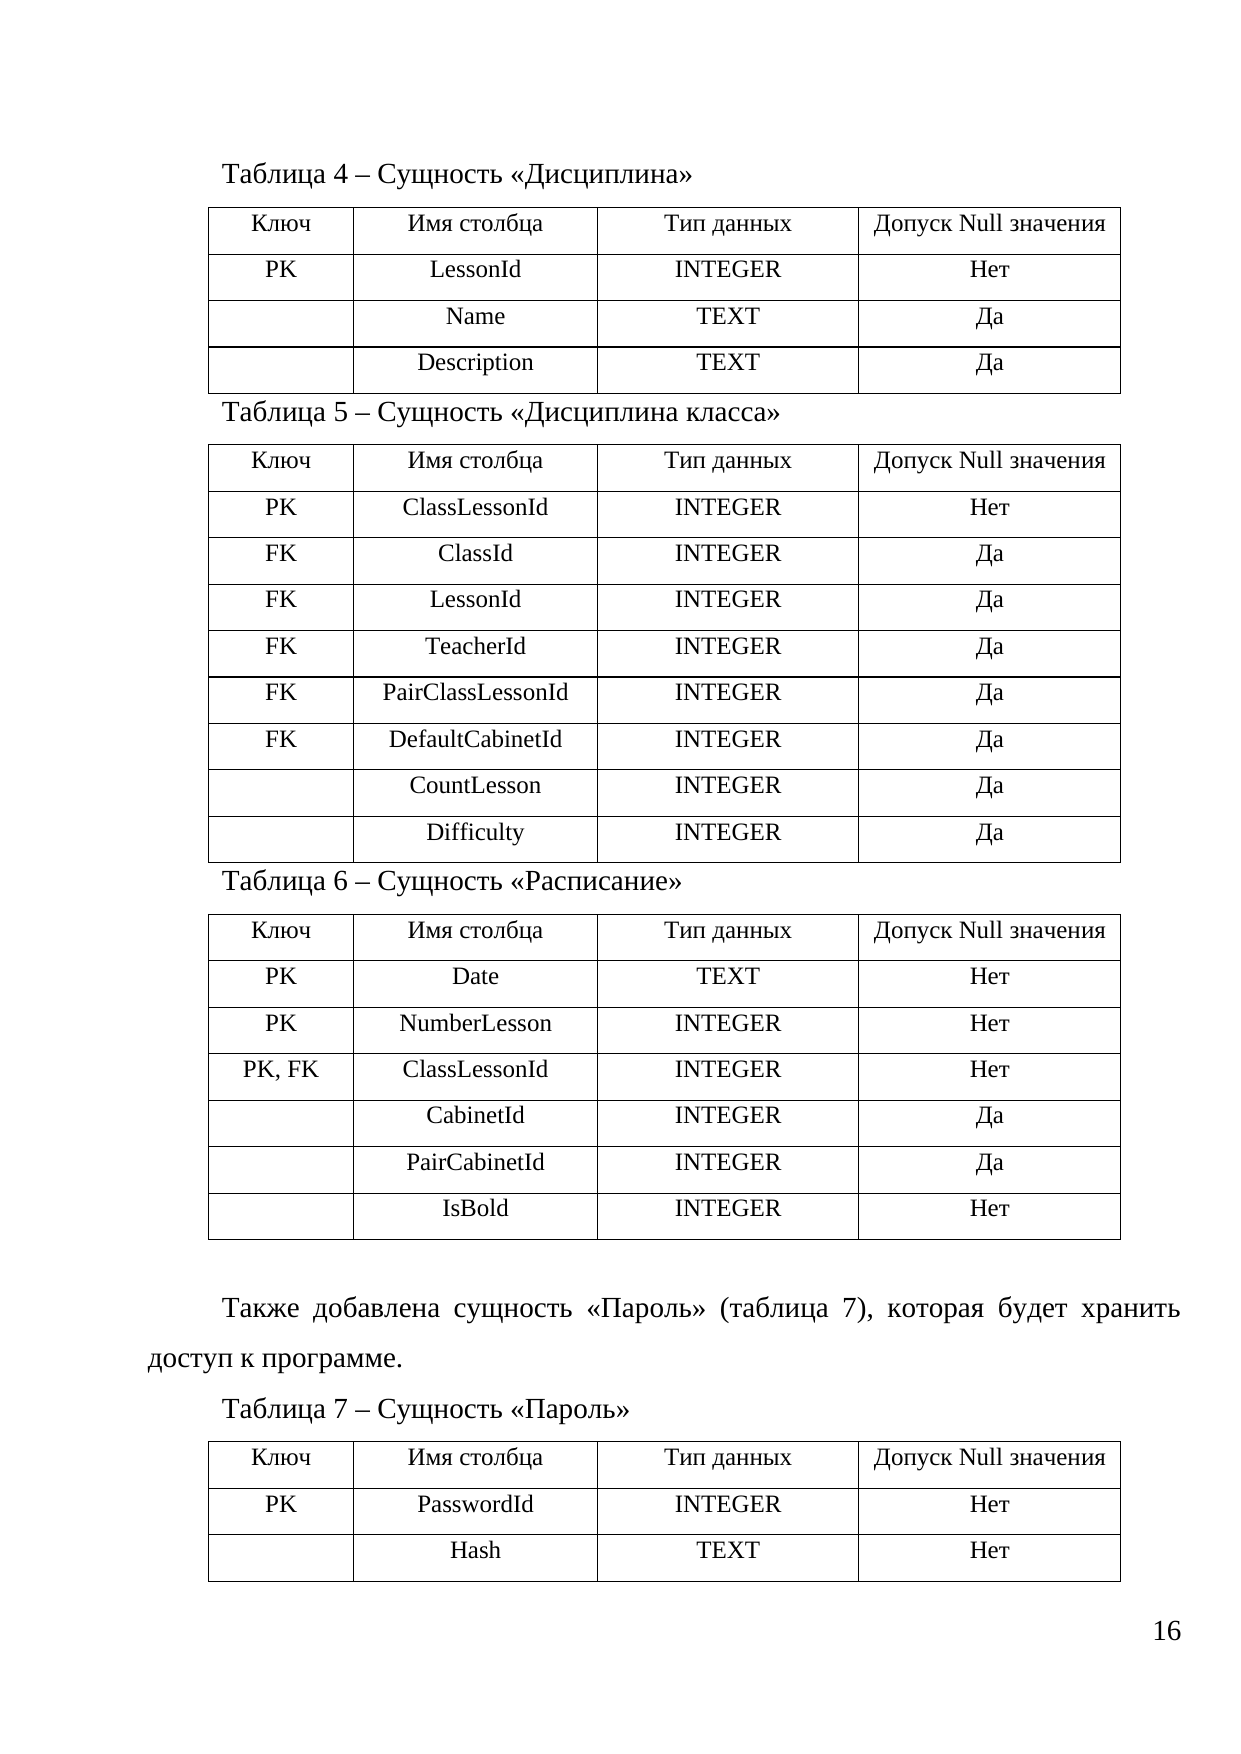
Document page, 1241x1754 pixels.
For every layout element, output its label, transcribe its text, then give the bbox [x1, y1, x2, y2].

table_cell CountLesson [354, 770, 597, 816]
table_cell TEXT [598, 301, 858, 346]
table_header Имя столбца [354, 915, 597, 960]
table_cell PK [209, 1008, 353, 1053]
table_cell Нет [859, 1489, 1120, 1534]
table_cell Name [354, 301, 597, 346]
table_header Тип данных [598, 208, 858, 253]
table_cell [209, 348, 353, 393]
table_header Ключ [209, 208, 353, 253]
table_cell [209, 817, 353, 862]
table_header Допуск Null значения [859, 445, 1120, 491]
table_cell INTEGER [598, 1008, 858, 1053]
table_cell [209, 1101, 353, 1146]
table_cell INTEGER [598, 1101, 858, 1146]
table_cell PasswordId [354, 1489, 597, 1534]
table_cell ClassLessonId [354, 1054, 597, 1099]
table_cell TEXT [598, 348, 858, 393]
table_cell [209, 1194, 353, 1239]
table_cell Да [859, 348, 1120, 393]
table_header Имя столбца [354, 445, 597, 491]
table_cell FK [209, 538, 353, 583]
table_cell Нет [859, 961, 1120, 1007]
table_cell Date [354, 961, 597, 1007]
table_cell ClassId [354, 538, 597, 583]
table_cell PairCabinetId [354, 1147, 597, 1192]
table_header Ключ [209, 915, 353, 960]
table_cell PK [209, 255, 353, 300]
table_cell PairClassLessonId [354, 678, 597, 723]
table_header Тип данных [598, 445, 858, 491]
table_header Ключ [209, 1442, 353, 1488]
table_cell PK, FK [209, 1054, 353, 1099]
table_header Тип данных [598, 1442, 858, 1488]
table_cell [209, 1147, 353, 1192]
table_header Допуск Null значения [859, 208, 1120, 253]
table_cell Нет [859, 1008, 1120, 1053]
table_cell INTEGER [598, 585, 858, 630]
table_cell TEXT [598, 1535, 858, 1581]
table_header Имя столбца [354, 208, 597, 253]
table_cell INTEGER [598, 678, 858, 723]
text Также добавлена сущность «Пароль» (таблица 7), которая будет хранить доступ к программе. [148, 1290, 1181, 1374]
table_cell FK [209, 678, 353, 723]
table_cell INTEGER [598, 1147, 858, 1192]
table_cell [209, 301, 353, 346]
table_cell INTEGER [598, 724, 858, 769]
table_cell INTEGER [598, 631, 858, 676]
table_cell Да [859, 1147, 1120, 1192]
table_cell Да [859, 817, 1120, 862]
table_cell INTEGER [598, 770, 858, 816]
table_cell Hash [354, 1535, 597, 1581]
table_cell [209, 1535, 353, 1581]
table_cell INTEGER [598, 1194, 858, 1239]
table_cell LessonId [354, 585, 597, 630]
table_cell Да [859, 538, 1120, 583]
table_header Тип данных [598, 915, 858, 960]
table_cell NumberLesson [354, 1008, 597, 1053]
table_cell Нет [859, 1194, 1120, 1239]
table_cell Нет [859, 1535, 1120, 1581]
table_cell INTEGER [598, 1489, 858, 1534]
table_cell Difficulty [354, 817, 597, 862]
table_cell Да [859, 770, 1120, 816]
table_cell INTEGER [598, 817, 858, 862]
table_cell INTEGER [598, 255, 858, 300]
table_cell TeacherId [354, 631, 597, 676]
table_cell Нет [859, 1054, 1120, 1099]
table_header Ключ [209, 445, 353, 491]
table_cell CabinetId [354, 1101, 597, 1146]
table_cell Description [354, 348, 597, 393]
table_cell Да [859, 1101, 1120, 1146]
table_cell [209, 770, 353, 816]
table_cell FK [209, 585, 353, 630]
table_cell PK [209, 961, 353, 1007]
table_cell PK [209, 492, 353, 537]
table_cell Да [859, 631, 1120, 676]
table_header Имя столбца [354, 1442, 597, 1488]
table_cell ClassLessonId [354, 492, 597, 537]
text Таблица 4 – Сущность «Дисциплина» [148, 157, 1181, 190]
table_cell TEXT [598, 961, 858, 1007]
table_cell Да [859, 724, 1120, 769]
table_cell Да [859, 678, 1120, 723]
table_cell FK [209, 631, 353, 676]
table_cell INTEGER [598, 1054, 858, 1099]
table_cell Да [859, 585, 1120, 630]
table_cell Нет [859, 492, 1120, 537]
table_cell FK [209, 724, 353, 769]
text Таблица 7 – Сущность «Пароль» [148, 1391, 1181, 1424]
table_header Допуск Null значения [859, 915, 1120, 960]
table_cell DefaultCabinetId [354, 724, 597, 769]
table_cell LessonId [354, 255, 597, 300]
table_header Допуск Null значения [859, 1442, 1120, 1488]
table_cell INTEGER [598, 492, 858, 537]
table_cell IsBold [354, 1194, 597, 1239]
text Таблица 6 – Сущность «Расписание» [148, 863, 1181, 897]
table_cell PK [209, 1489, 353, 1534]
text Таблица 5 – Сущность «Дисциплина класса» [148, 394, 1181, 427]
table_cell Да [859, 301, 1120, 346]
table_cell INTEGER [598, 538, 858, 583]
table_cell Нет [859, 255, 1120, 300]
